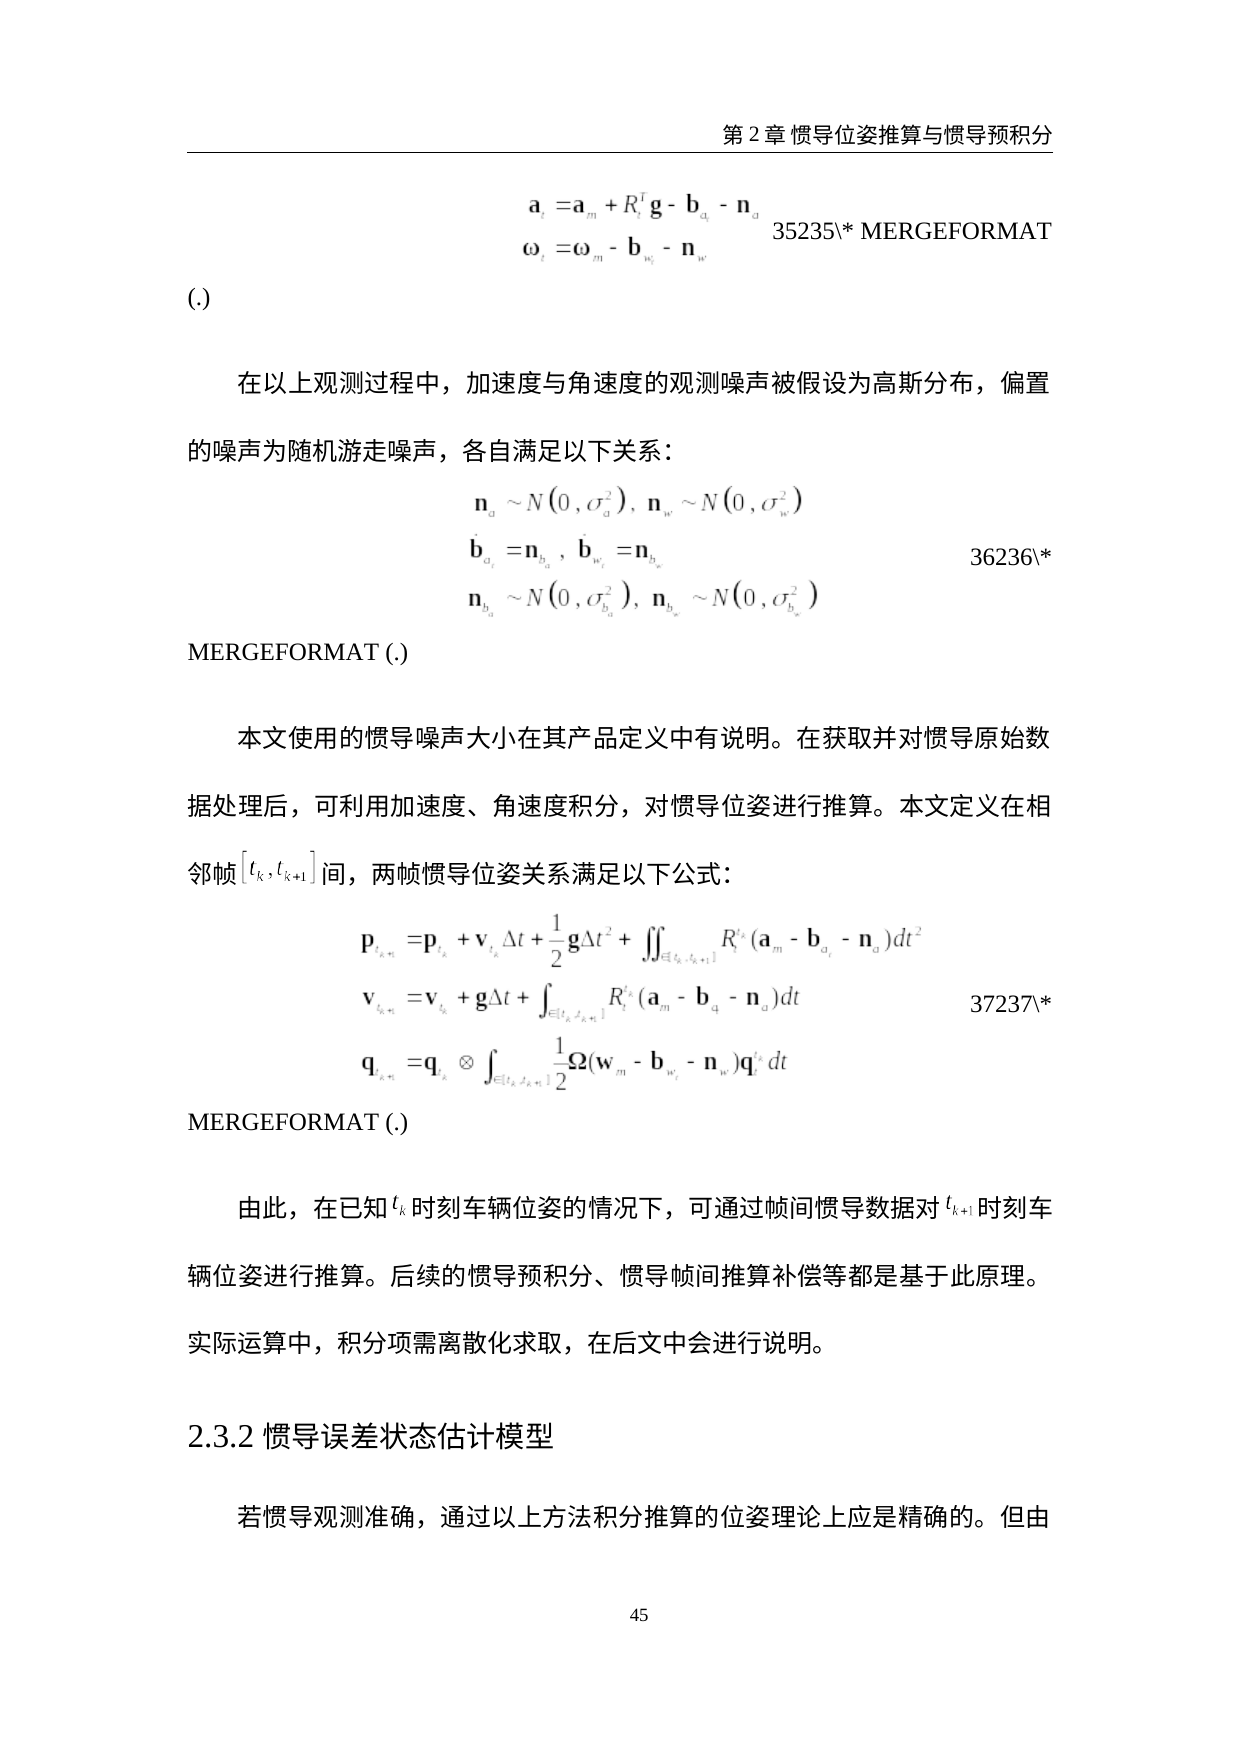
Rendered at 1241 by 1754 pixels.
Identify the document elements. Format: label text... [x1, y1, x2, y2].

text 在以上观测过程中，加速度与角速度的观测噪声被假设为高斯分布，偏置的噪声为随机游走噪声，各自满足以下关系： [187, 348, 1053, 483]
text 本文使用的惯导噪声大小在其产品定义中有说明。在获取并对惯导原始数据处理后，可利用加速度、角速度积分，对惯导位姿进行推算。本文定义在相邻帧间，两帧惯导位姿关系满足以下公式： [187, 703, 1053, 906]
text 由此，在已知时刻车辆位姿的情况下，可通过帧间惯导数据对时刻车辆位姿进行推算。后续的惯导预积分、惯导帧间推算补偿等都是基于此原理。实际运算中，积分项需离散化求取，在后文中会进行说明。 [187, 1172, 1053, 1376]
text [187, 1481, 1053, 1549]
text 2.3.2 惯导误差状态估计模型 [187, 1401, 1053, 1469]
